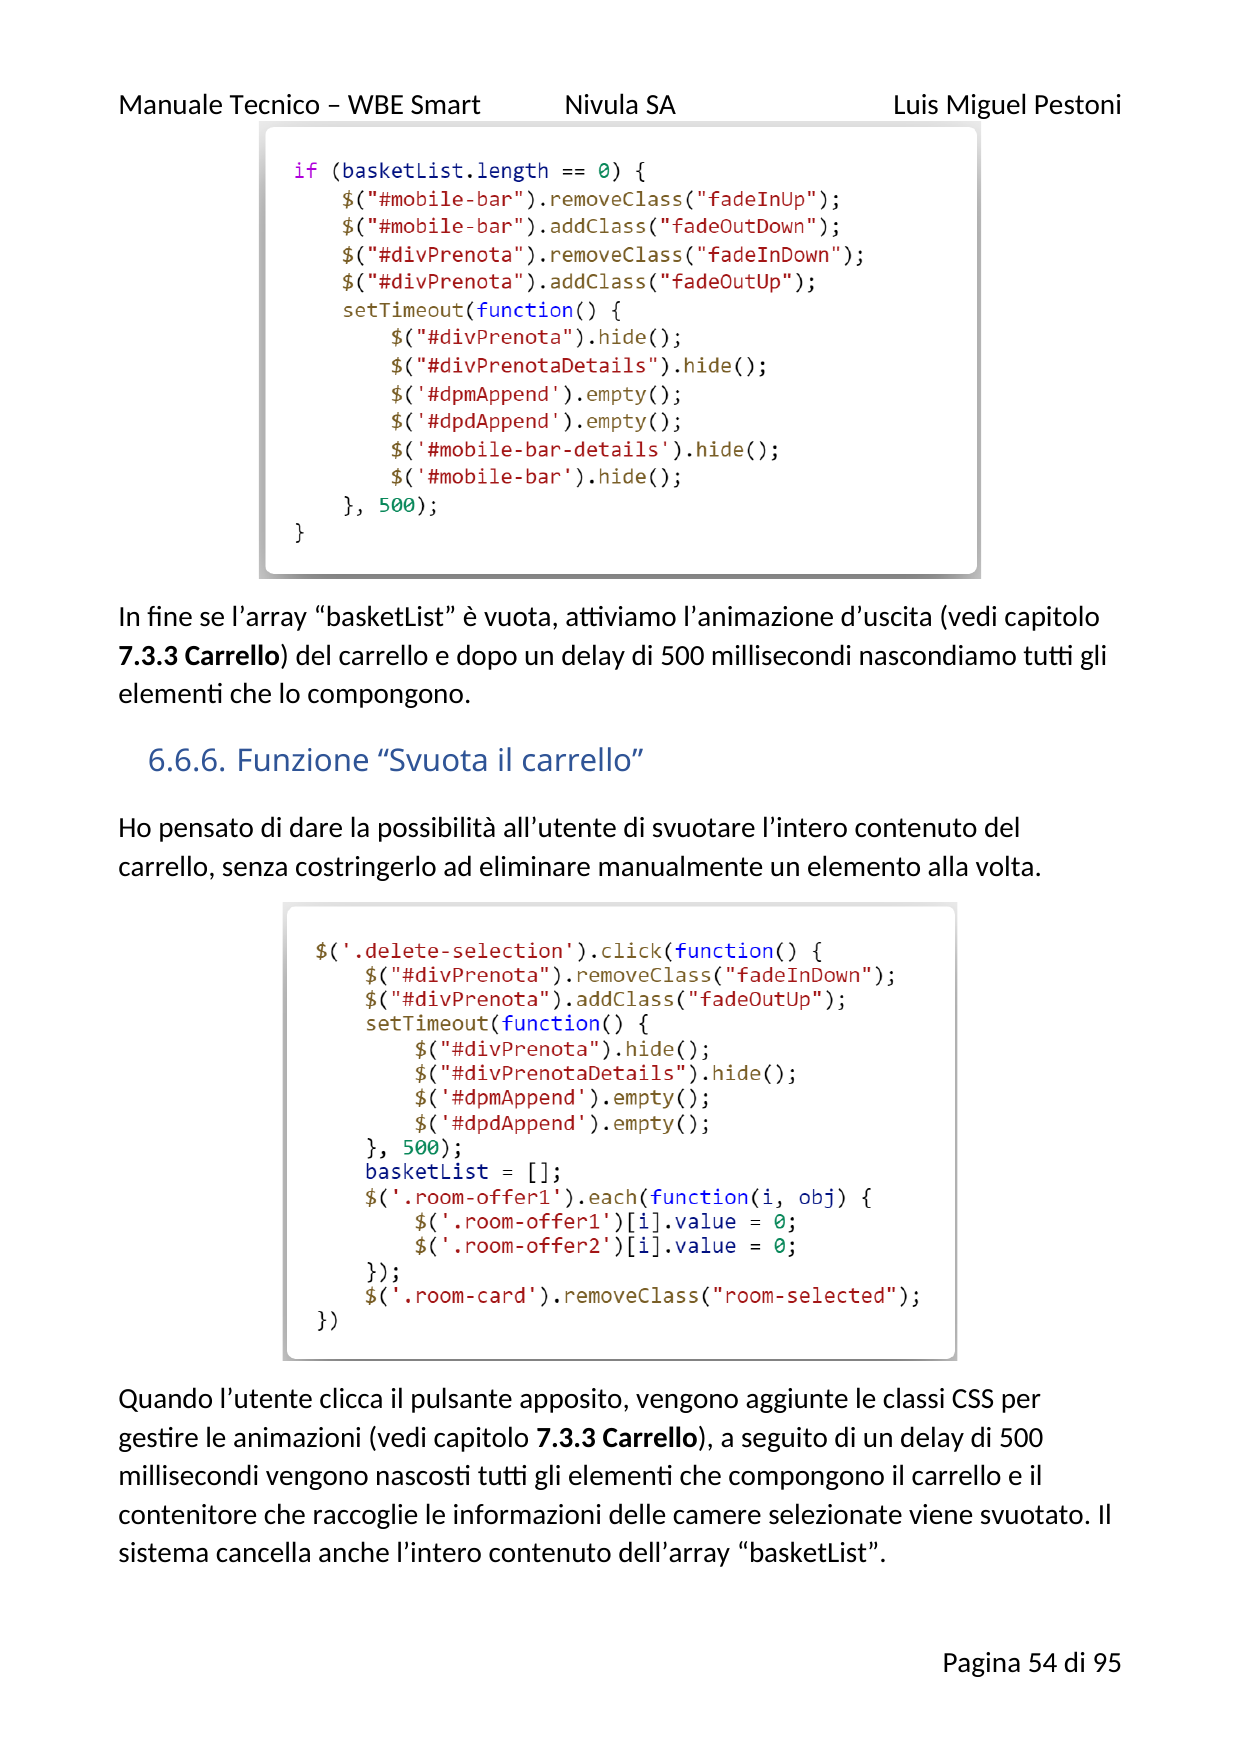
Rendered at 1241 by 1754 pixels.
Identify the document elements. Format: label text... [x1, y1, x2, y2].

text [118, 1380, 1122, 1570]
subtitle Funzione “Svuota il carrello” [148, 738, 1122, 781]
text Ho pensato di dare la possibilità all’utente di svuotare l’intero contenuto del carrello, senza costringerlo ad eliminare manualmente un elemento alla volta. [118, 809, 1122, 883]
picture [258, 121, 982, 579]
text In fine se l’array “basketList” è vuota, attiviamo l’animazione d’uscita (vedi capitolo 7.3.3 Carrello) del carrello e dopo un delay di 500 millisecondi nascondiamo tutti gli elementi che lo compongono. [118, 598, 1122, 711]
picture [282, 902, 958, 1361]
